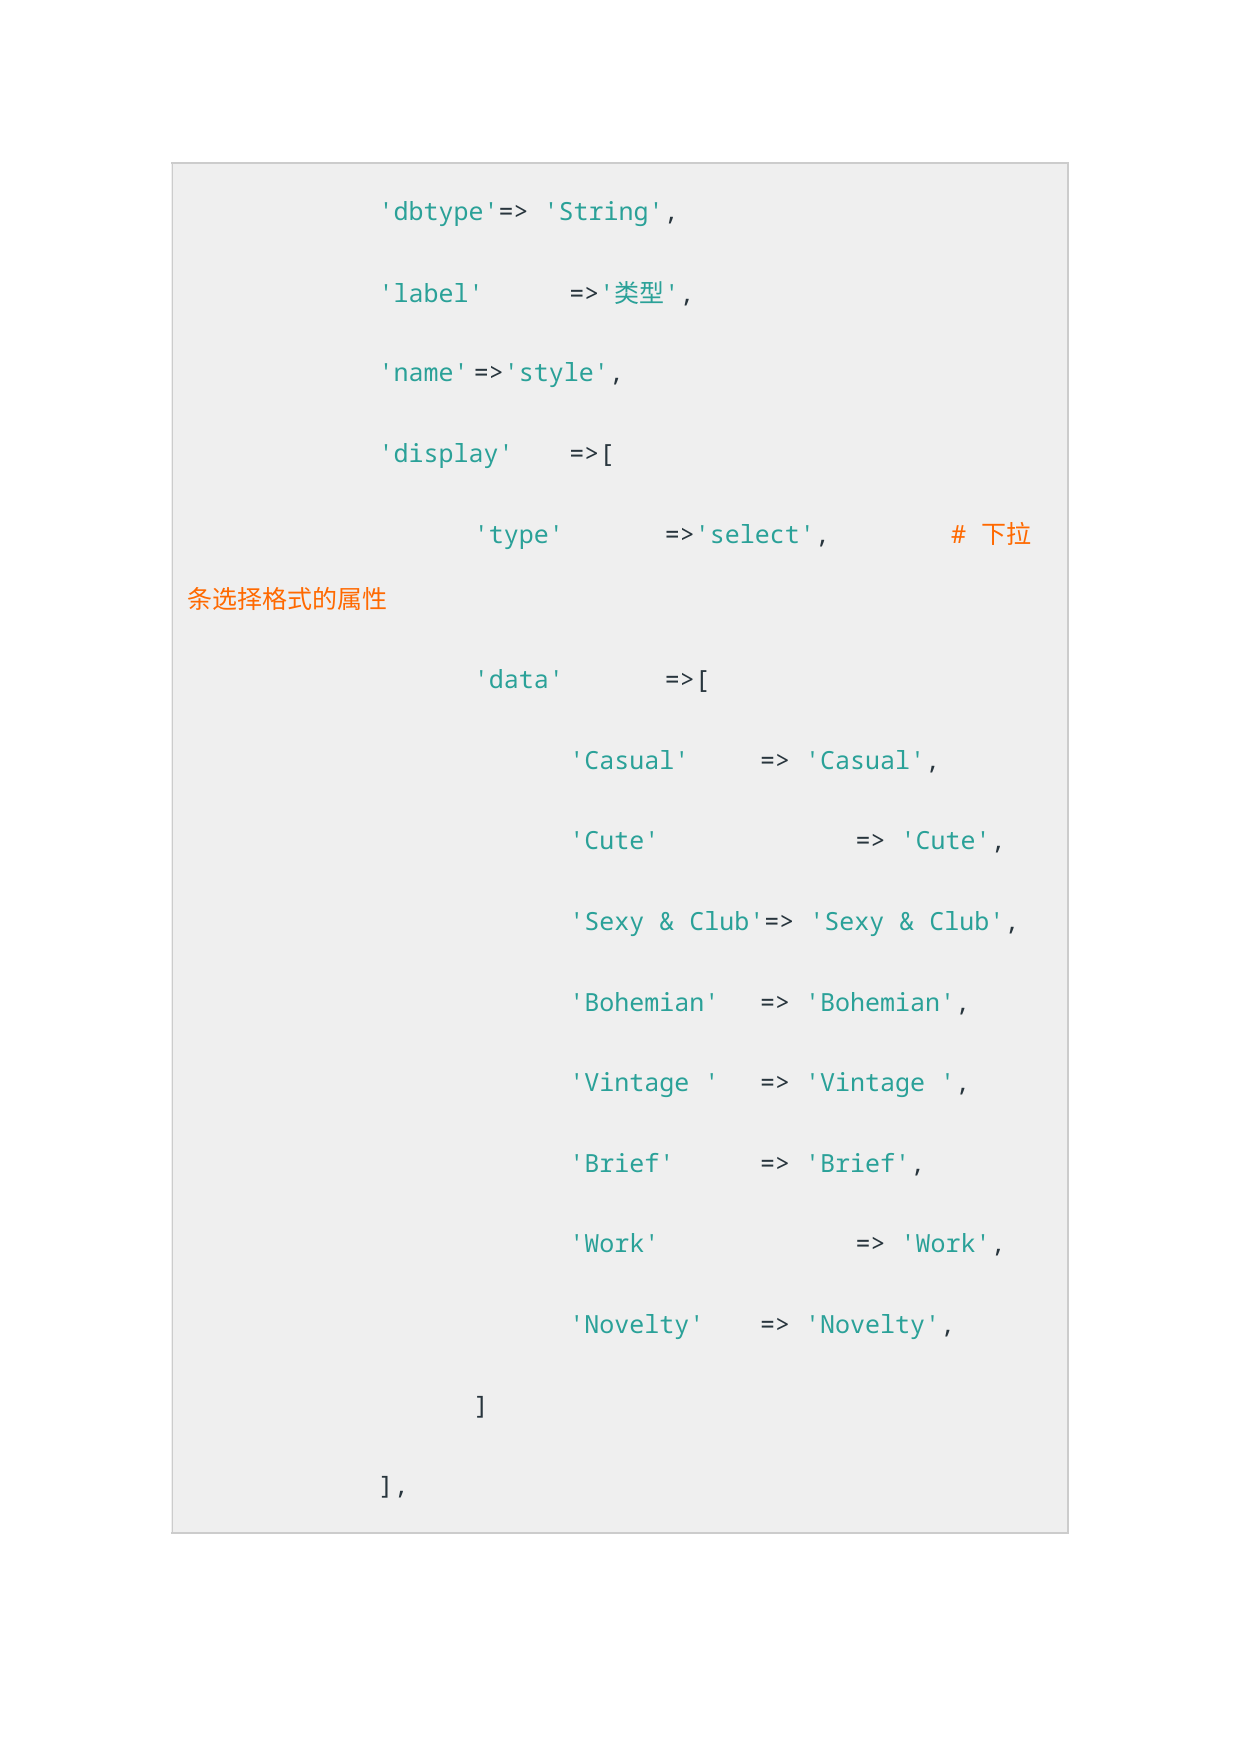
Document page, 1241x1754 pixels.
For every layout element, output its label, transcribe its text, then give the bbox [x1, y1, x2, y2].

text 'Vintage ' => 'Vintage ', [173, 1033, 1067, 1114]
text 'Work' => 'Work', [173, 1194, 1067, 1275]
text 'dbtype'=> 'String', [173, 164, 1067, 243]
text 'name' =>'style', [173, 323, 1067, 404]
text 'Casual' => 'Casual', [173, 711, 1067, 791]
text ] [173, 1356, 1067, 1436]
text ], [173, 1436, 1067, 1532]
text 'display' =>[ [173, 404, 1067, 484]
text 'Sexy & Club'=> 'Sexy & Club', [173, 872, 1067, 953]
text 'Bohemian' => 'Bohemian', [173, 953, 1067, 1033]
text 'data' =>[ [173, 630, 1067, 711]
text 'type' =>'select', # 下拉条选择格式的属性 [173, 484, 1067, 630]
text 'label' =>'类型', [173, 243, 1067, 323]
text 'Cute' => 'Cute', [173, 791, 1067, 872]
text 'Novelty' => 'Novelty', [173, 1275, 1067, 1356]
text 'Brief' => 'Brief', [173, 1114, 1067, 1194]
